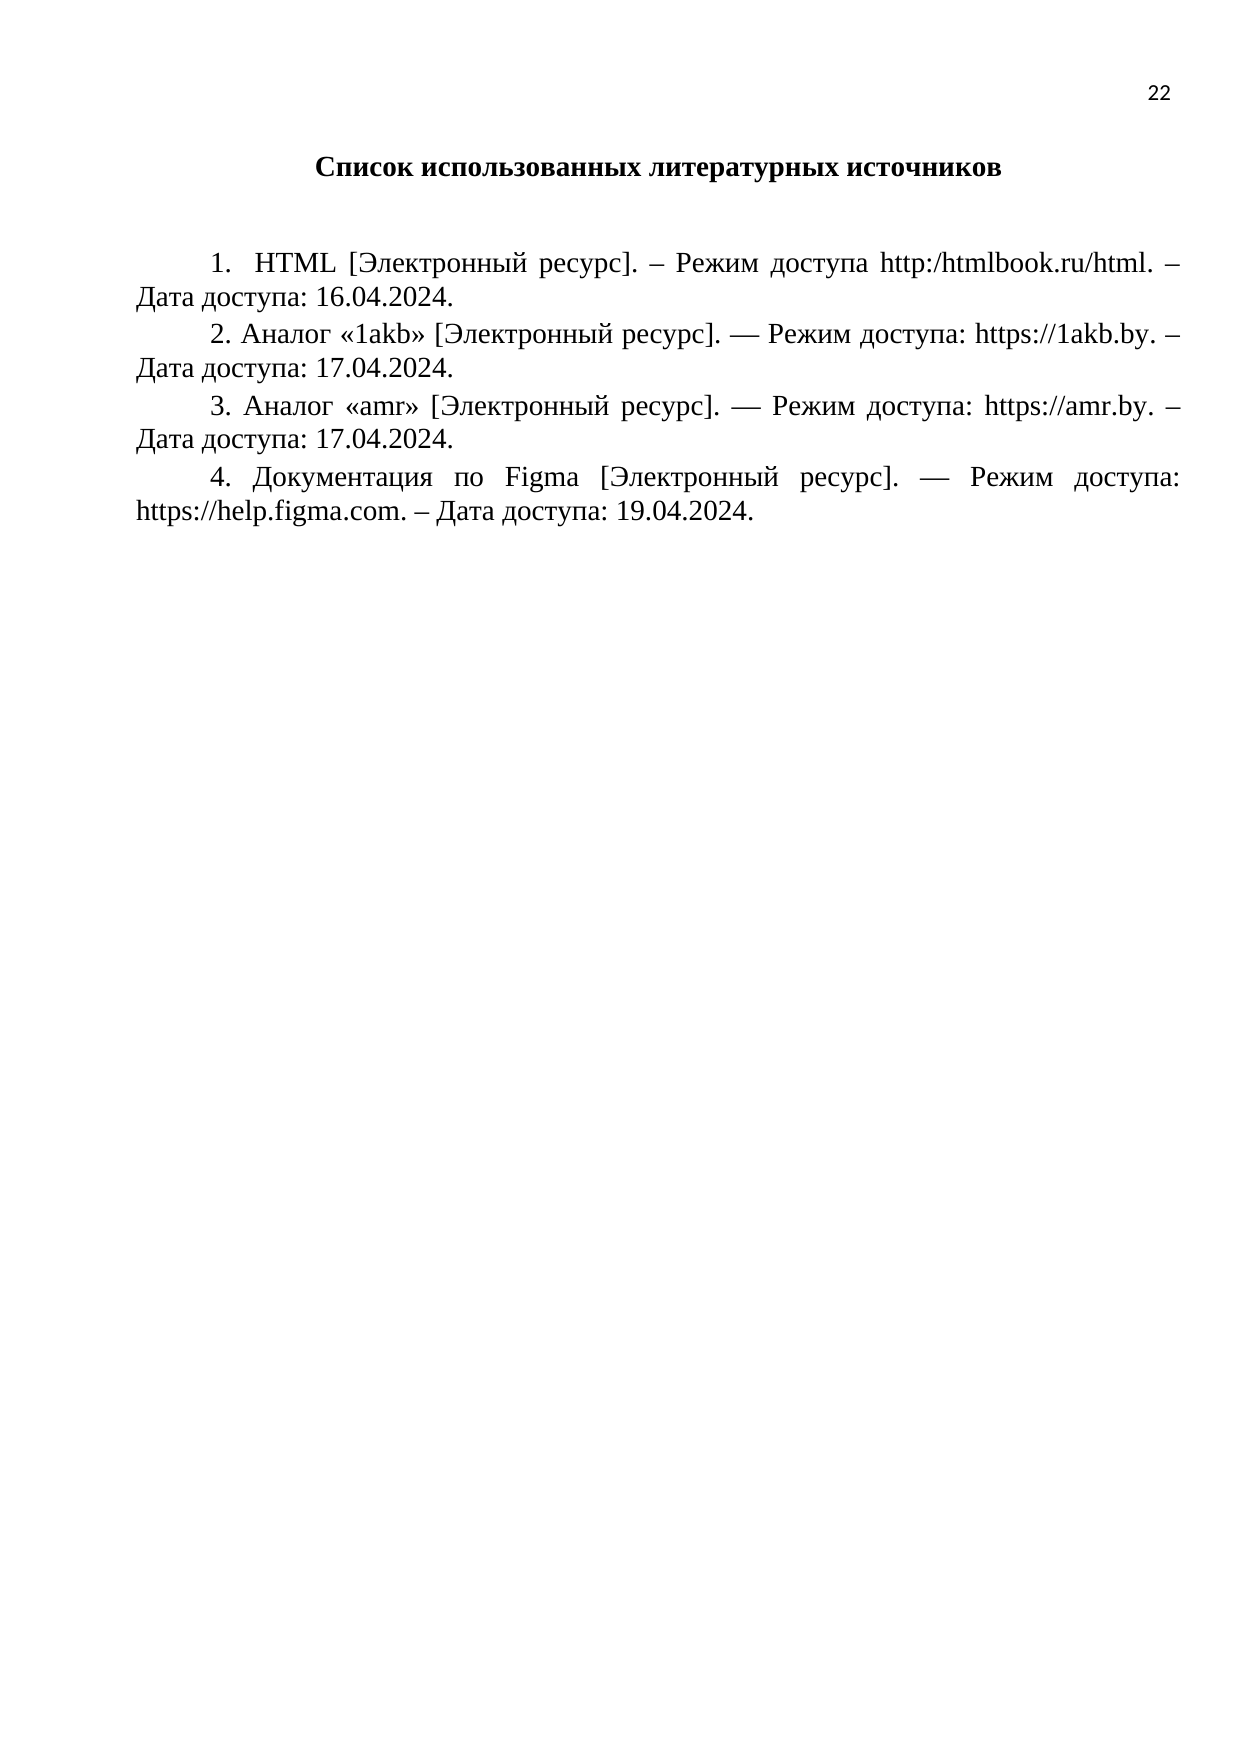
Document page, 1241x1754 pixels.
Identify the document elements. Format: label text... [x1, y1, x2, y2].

subtitle Список использованных литературных источников [136, 149, 1181, 183]
text 1. HTML [Электронный ресурс]. – Режим доступа http:/htmlbook.ru/html. – Дата доступа: 16.04.2024. [136, 245, 1181, 312]
text 2. Аналог «1akb» [Электронный ресурс]. — Режим доступа: https://1akb.by. – Дата доступа: 17.04.2024. [136, 317, 1181, 384]
text 4. Документация по Figma [Электронный ресурс]. — Режим доступа: https://help.figma.com. – Дата доступа: 19.04.2024. [136, 459, 1181, 526]
text 3. Аналог «amr» [Электронный ресурс]. — Режим доступа: https://amr.by. – Дата доступа: 17.04.2024. [136, 388, 1181, 455]
